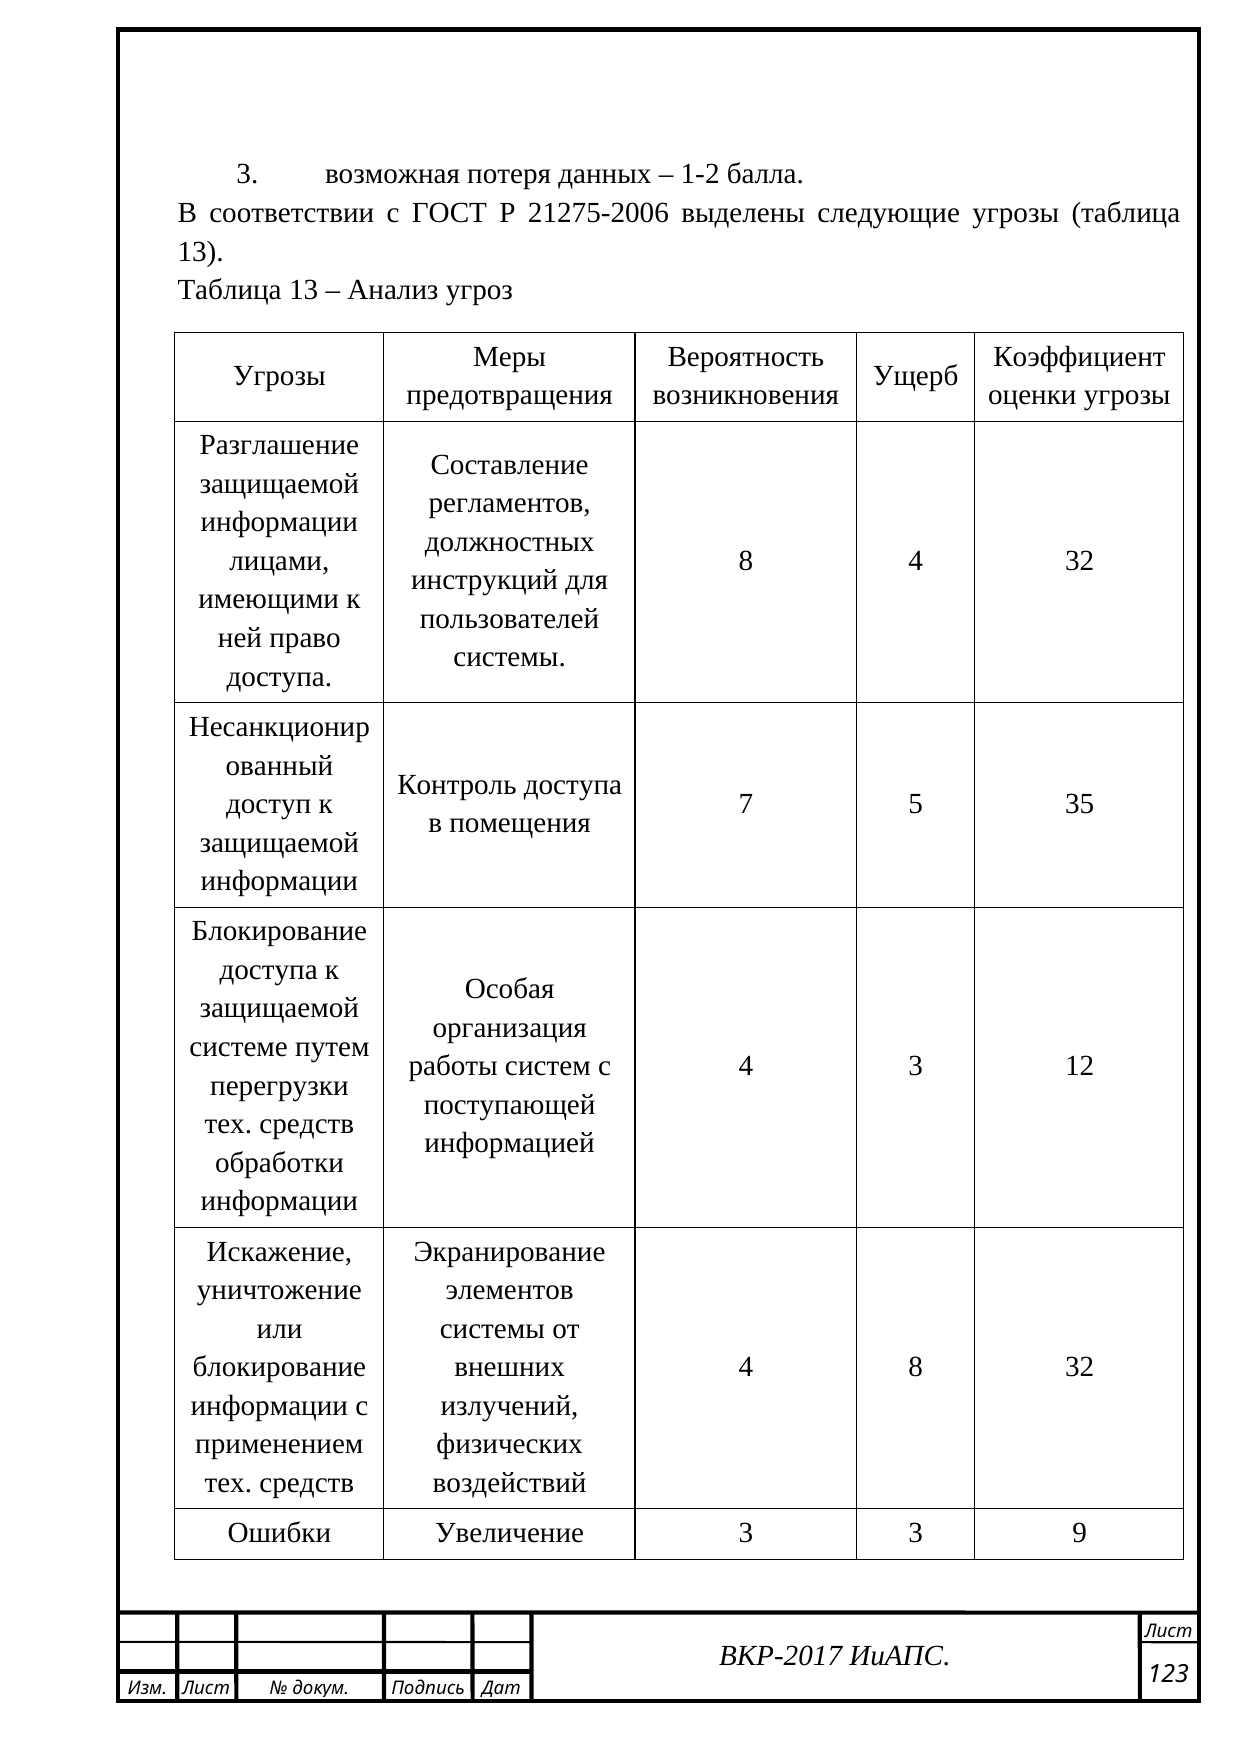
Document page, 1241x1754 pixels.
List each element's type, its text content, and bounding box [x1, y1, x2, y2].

table_header Коэффициент оценки угрозы [975, 333, 1183, 421]
table_cell 35 [975, 703, 1183, 907]
table_cell 4 [857, 422, 974, 702]
table_cell 32 [975, 1228, 1183, 1508]
table_cell Составление регламентов, должностных инструкций для пользователей системы. [384, 422, 634, 702]
table_cell 3 [857, 1509, 974, 1558]
table_cell Несанкционированный доступ к защищаемой информации [175, 703, 383, 907]
table_cell Разглашение защищаемой информации лицами, имеющими к ней право доступа. [175, 422, 383, 702]
table_cell 3 [857, 908, 974, 1227]
table_cell 7 [636, 703, 856, 907]
table_cell 8 [857, 1228, 974, 1508]
table_cell Экранирование элементов системы от внешних излучений, физических воздействий [384, 1228, 634, 1508]
table_cell 4 [636, 908, 856, 1227]
table_cell Искажение, уничтожение или блокирование информации с применением тех. средств [175, 1228, 383, 1508]
table_cell 4 [636, 1228, 856, 1508]
table_cell 12 [975, 908, 1183, 1227]
table_cell Особая организация работы систем с поступающей информацией [384, 908, 634, 1227]
table_cell 8 [636, 422, 856, 702]
table_cell 9 [975, 1509, 1183, 1558]
table_cell 3 [636, 1509, 856, 1558]
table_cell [384, 1509, 634, 1558]
text В соответствии с ГОСТ Р 21275-2006 выделены следующие угрозы (таблица 13). [177, 195, 1181, 267]
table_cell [175, 1509, 383, 1558]
table_cell 32 [975, 422, 1183, 702]
list возможная потеря данных – 1-2 балла. [177, 157, 1181, 190]
table_header Ущерб [857, 333, 974, 421]
table_cell 5 [857, 703, 974, 907]
text Таблица 13 – Анализ угроз [177, 272, 1152, 306]
table_header Меры предотвращения [384, 333, 634, 421]
table_header Угрозы [175, 333, 383, 421]
table_header Вероятность возникновения [636, 333, 856, 421]
table_cell Блокирование доступа к защищаемой системе путем перегрузки тех. средств обработки информации [175, 908, 383, 1227]
table_cell Контроль доступа в помещения [384, 703, 634, 907]
